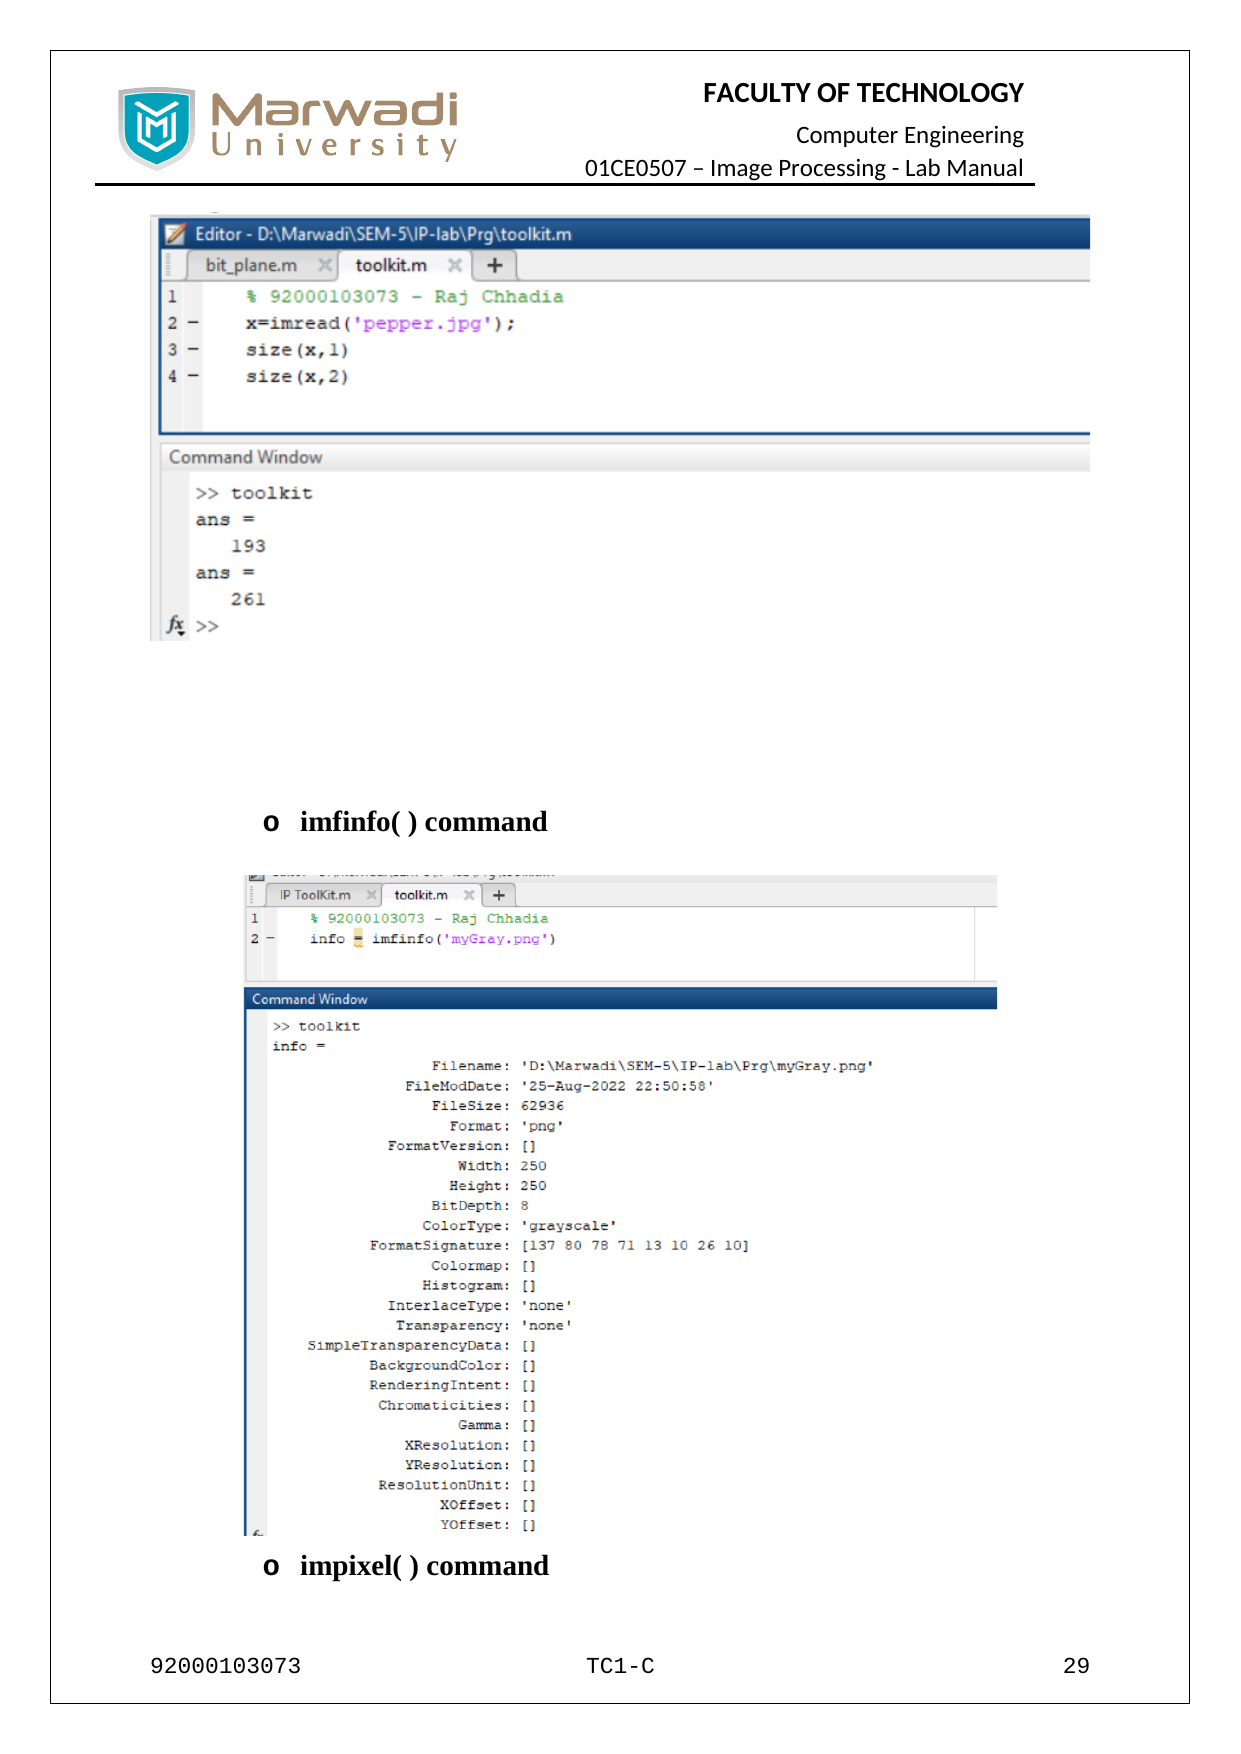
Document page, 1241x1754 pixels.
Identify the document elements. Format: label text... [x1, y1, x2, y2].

picture [150, 212, 1091, 641]
picture [106, 73, 469, 182]
list imfinfo( ) command [262, 804, 1090, 840]
picture [243, 875, 998, 1536]
list impixel( ) command [262, 1548, 1090, 1584]
